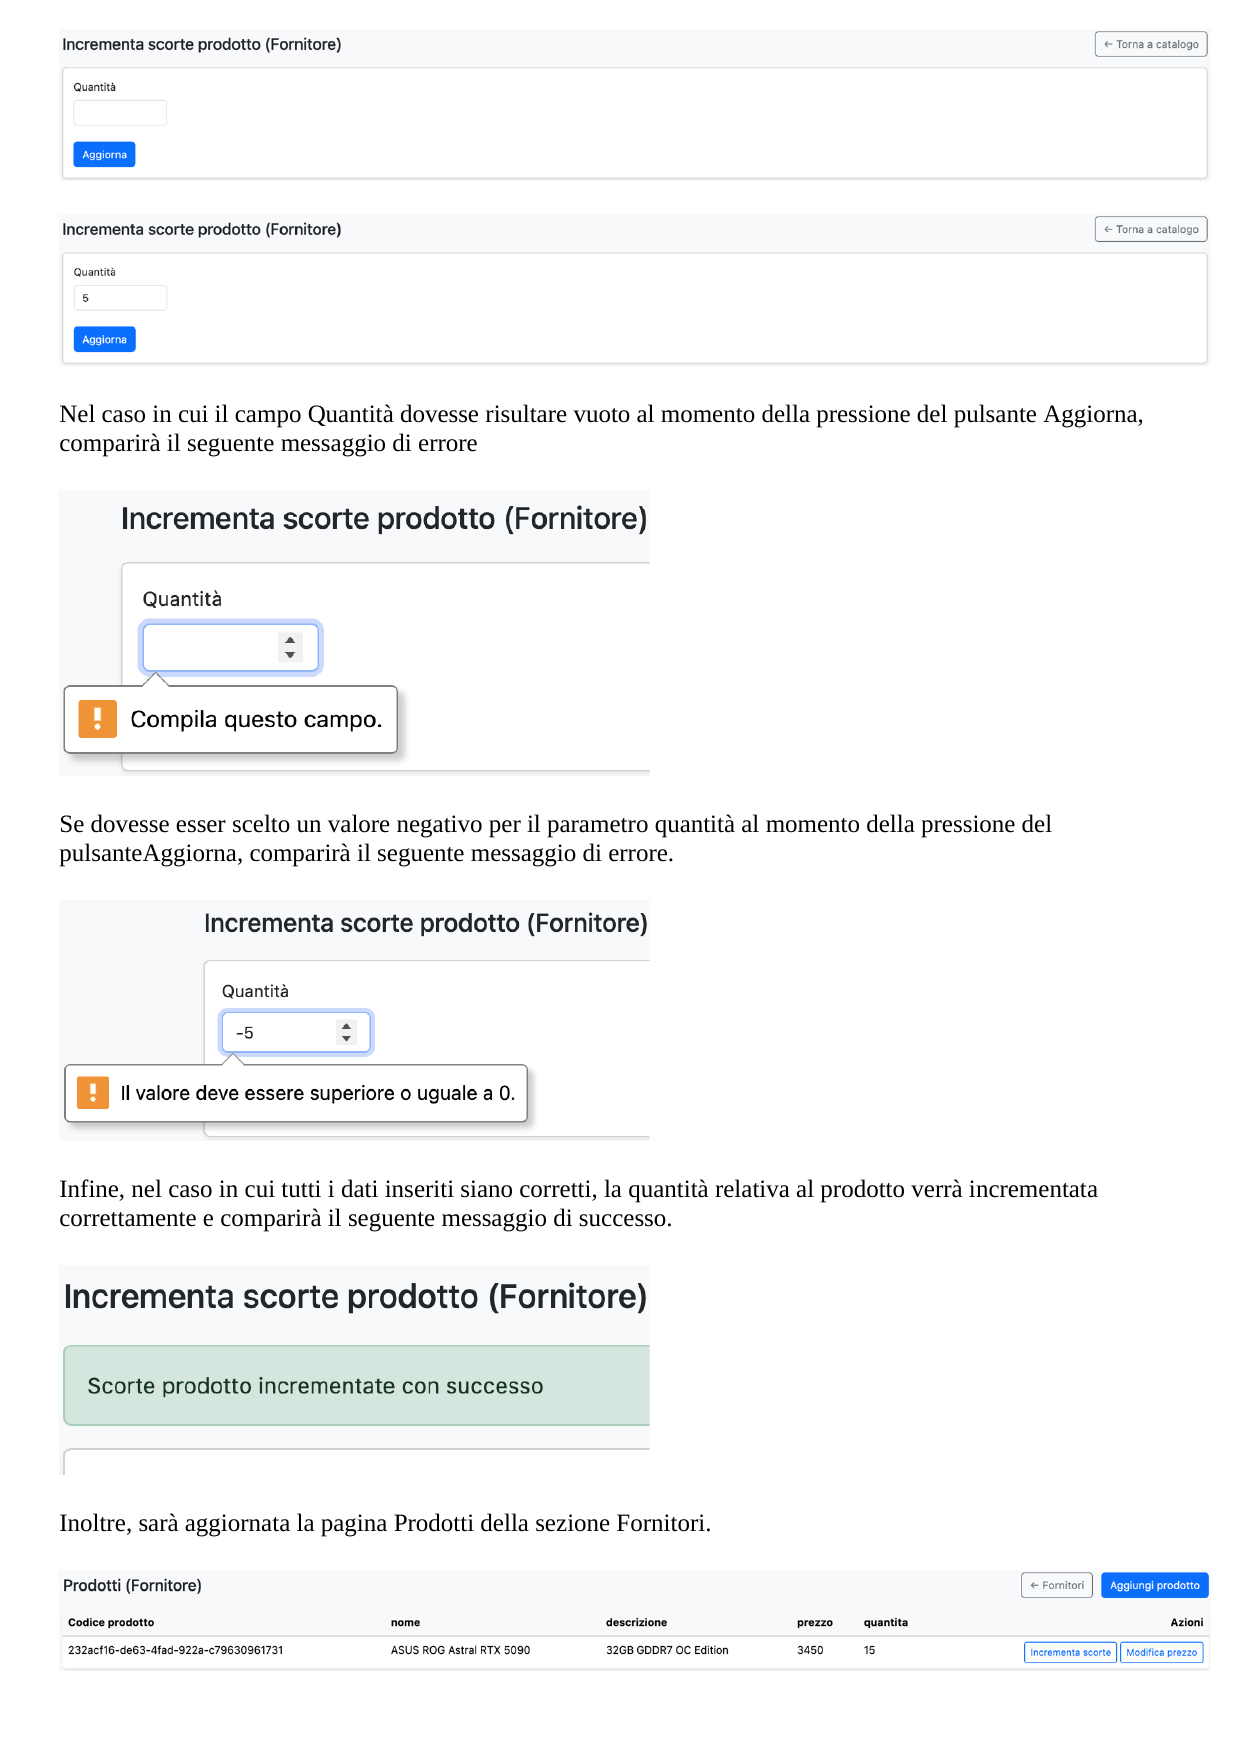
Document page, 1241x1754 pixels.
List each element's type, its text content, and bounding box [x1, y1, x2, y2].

picture [59, 1570, 1211, 1671]
picture [59, 1265, 650, 1475]
text Inoltre, sarà aggiornata la pagina Prodotti della sezione Fornitori. [59, 1508, 1211, 1537]
text Se dovesse esser scelto un valore negativo per il parametro quantità al momento della pressione del pulsanteAggiorna, comparirà il seguente messaggio di errore. [59, 809, 1211, 866]
picture [59, 490, 650, 776]
picture [59, 214, 1211, 366]
text Nel caso in cui il campo Quantità dovesse risultare vuoto al momento della pressione del pulsante Aggiorna, comparirà il seguente messaggio di errore [59, 399, 1211, 457]
text Infine, nel caso in cui tutti i dati inseriti siano corretti, la quantità relativa al prodotto verrà incrementata correttamente e comparirà il seguente messaggio di successo. [59, 1174, 1211, 1232]
picture [59, 29, 1211, 181]
picture [59, 900, 650, 1141]
